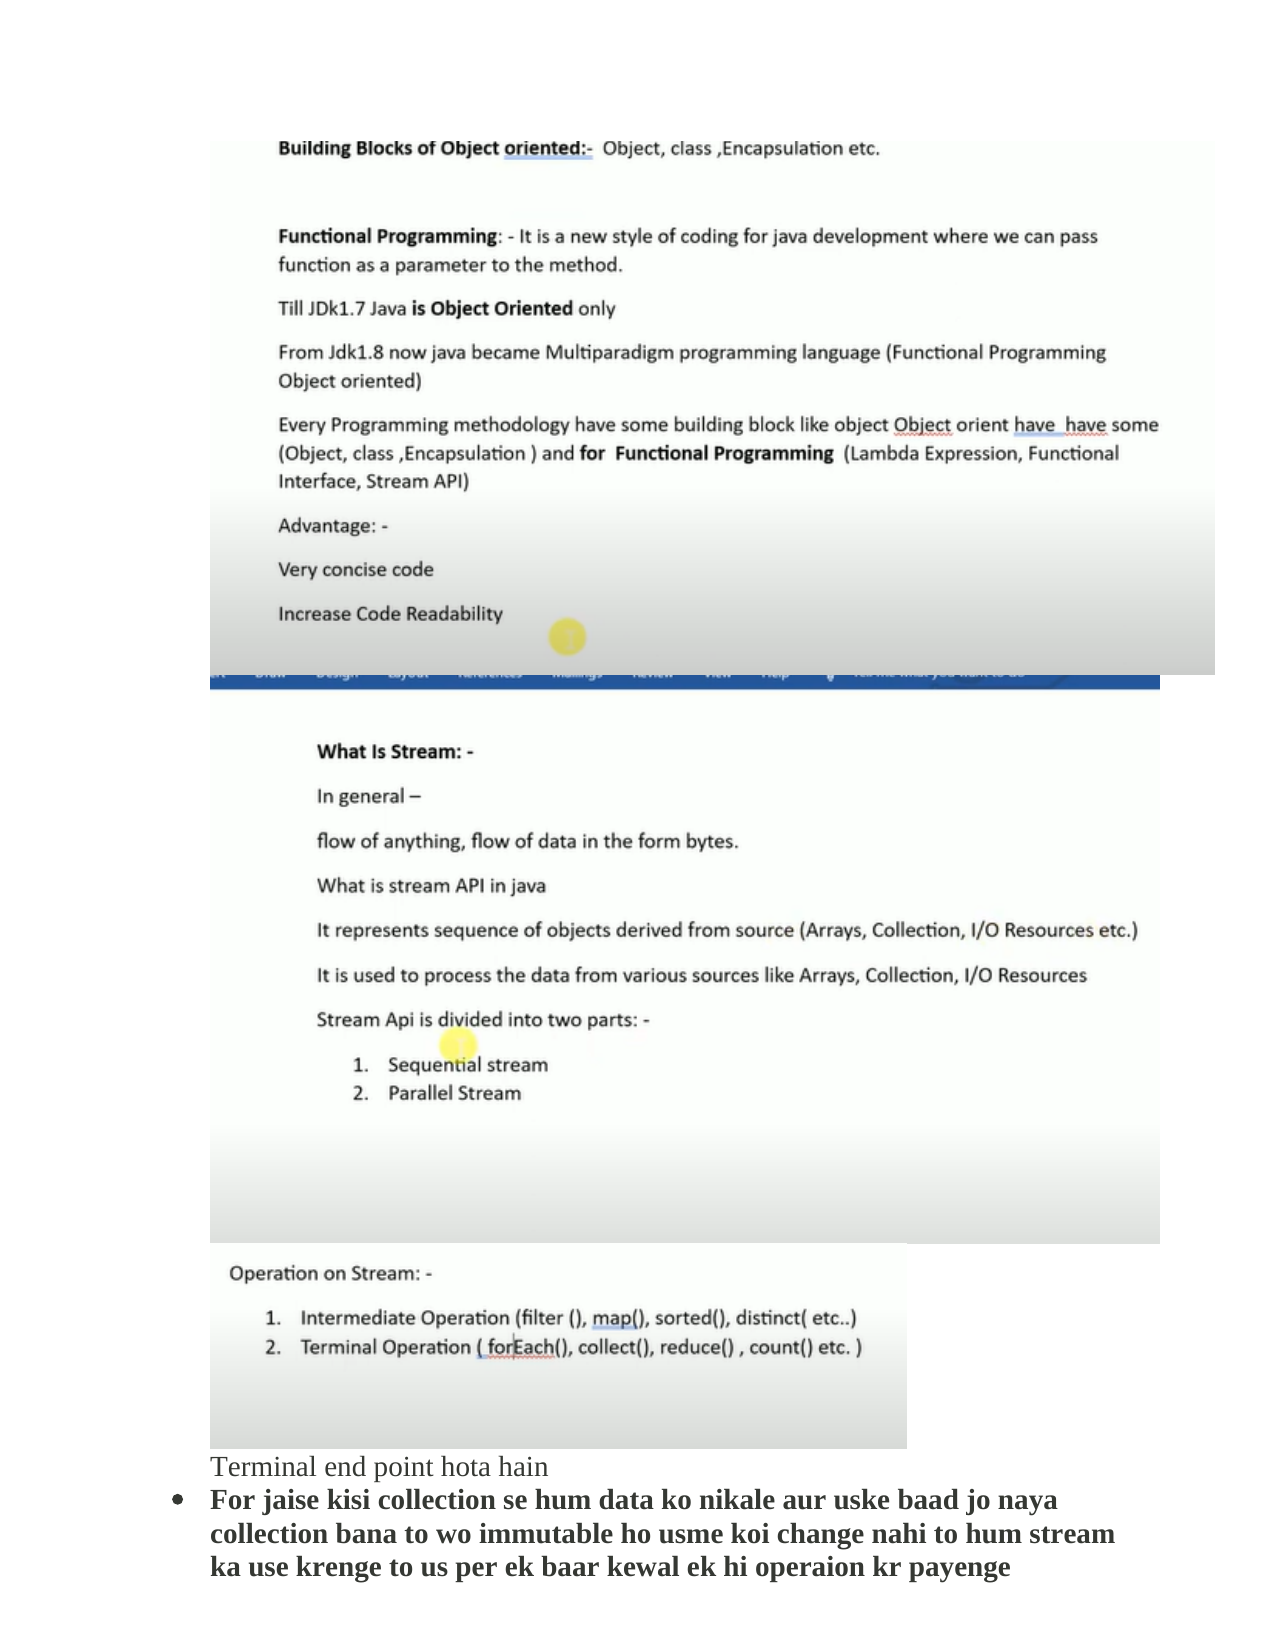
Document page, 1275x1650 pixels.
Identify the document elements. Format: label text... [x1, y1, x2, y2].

list For jaise kisi collection se hum data ko nikale aur uske baad jo naya collection bana to wo immutable ho usme koi change nahi to hum stream ka use krenge to us per ek baar kewal ek hi operaion kr payenge [172, 1482, 1140, 1583]
picture [210, 141, 1215, 1449]
text Terminal end point hota hain [210, 1449, 1140, 1482]
